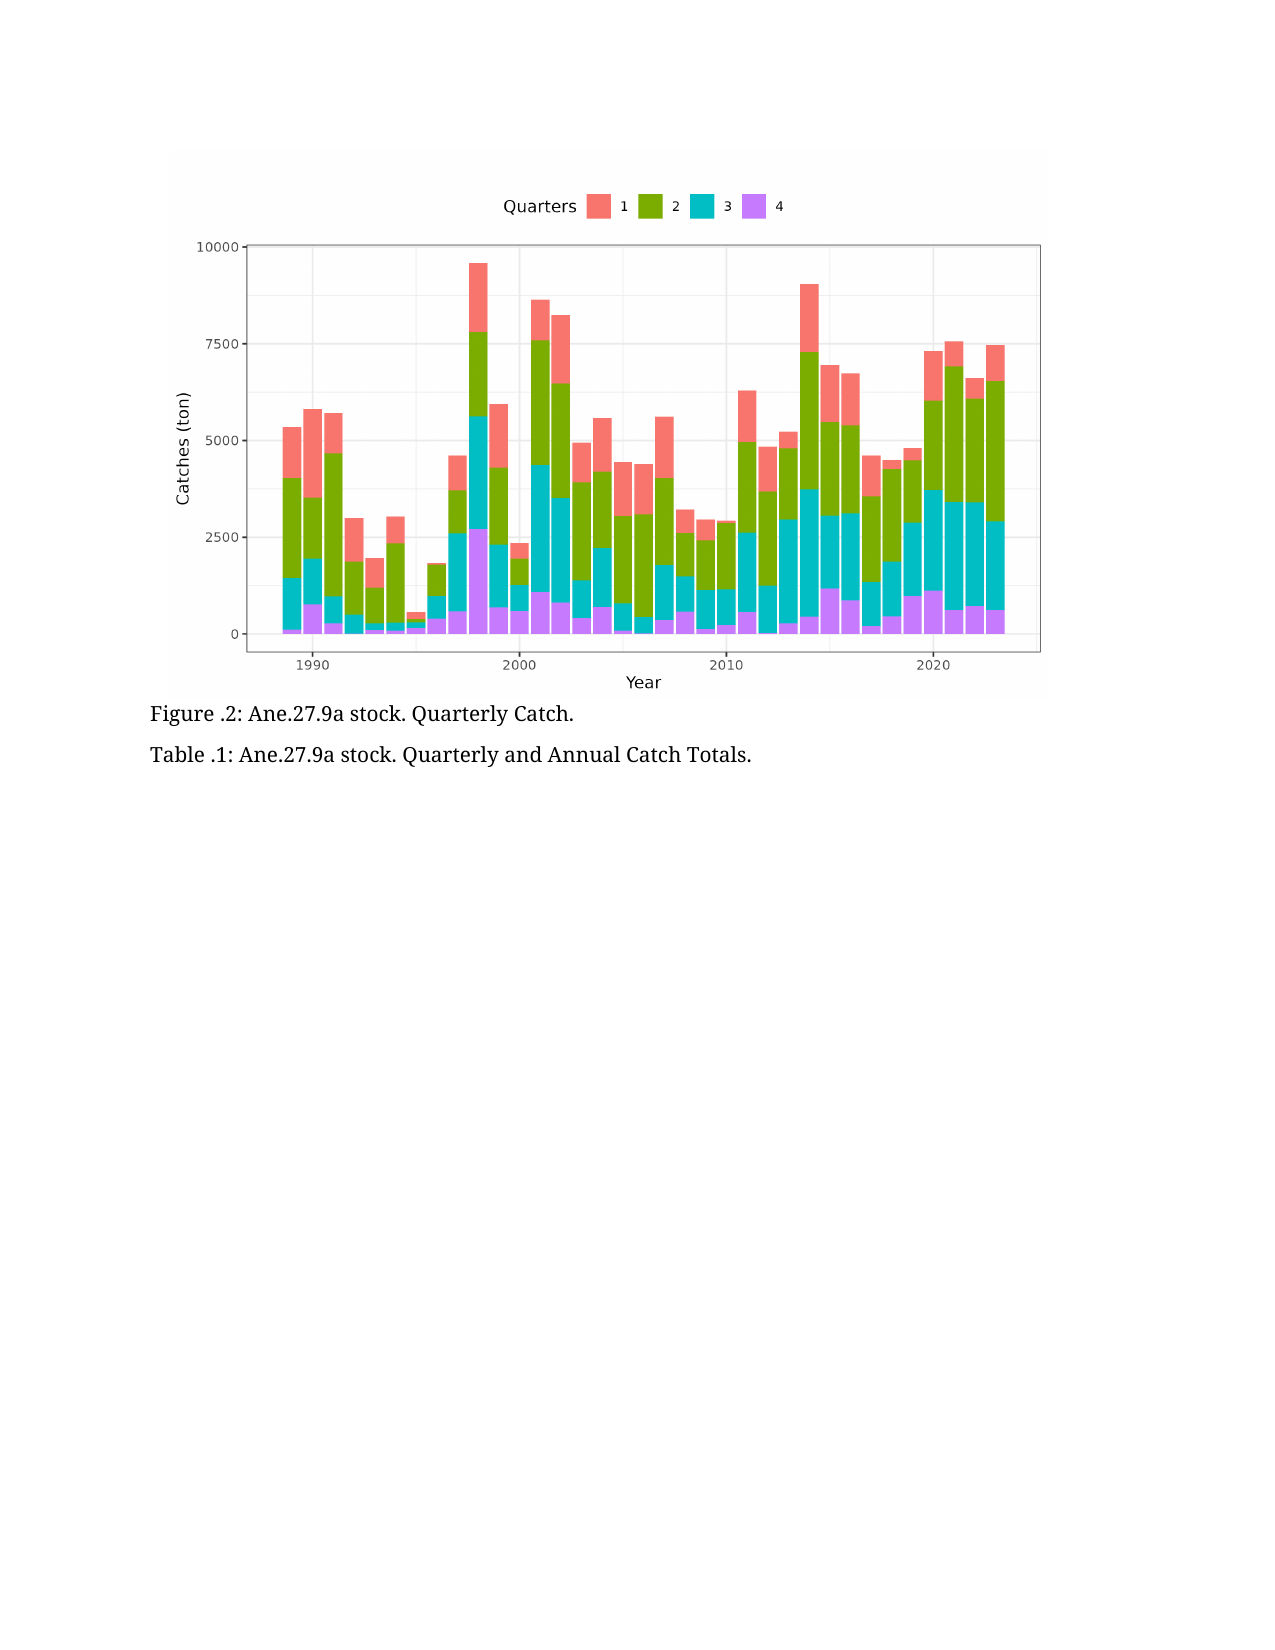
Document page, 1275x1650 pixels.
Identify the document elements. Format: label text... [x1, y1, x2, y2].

text Table .: Ane.27.9a stock. Quarterly and Annual Catch Totals. [150, 740, 1125, 769]
picture [168, 150, 1048, 700]
